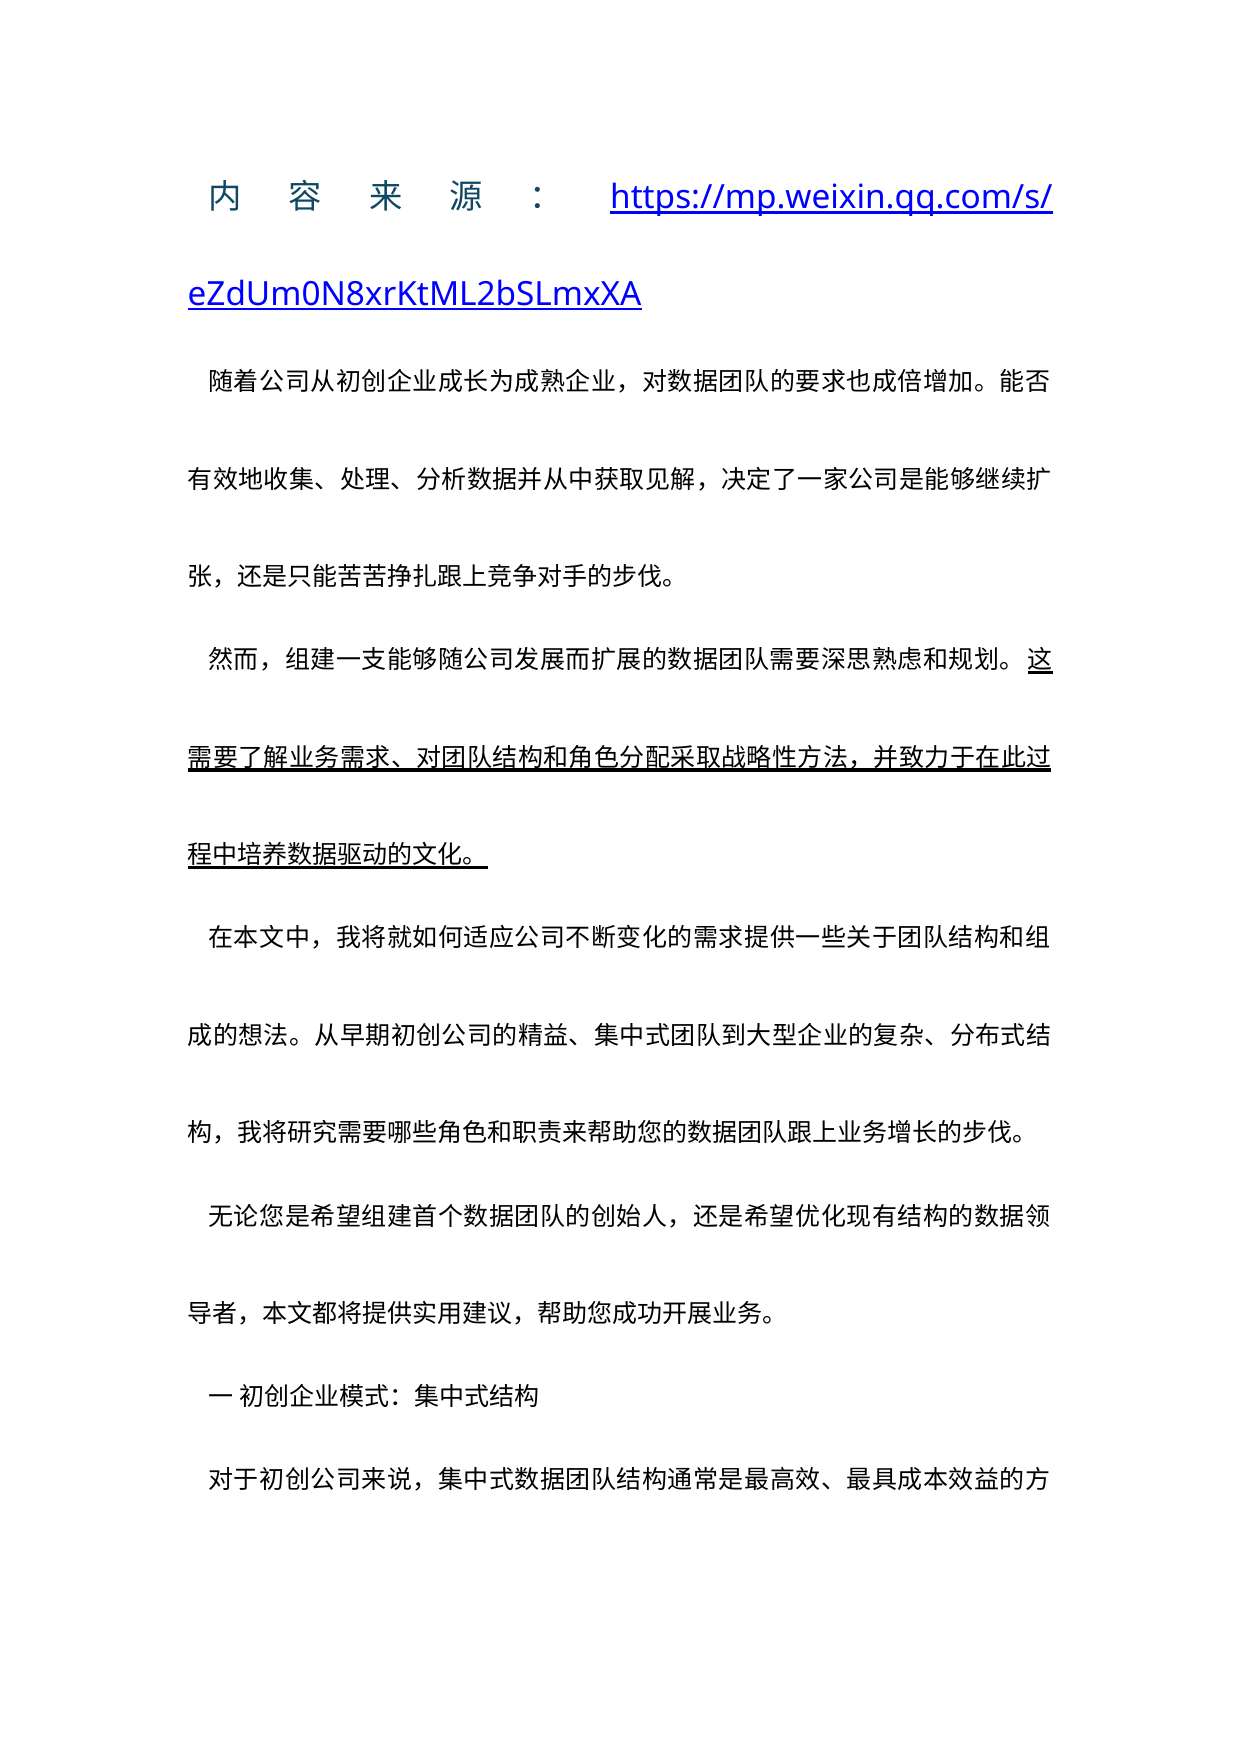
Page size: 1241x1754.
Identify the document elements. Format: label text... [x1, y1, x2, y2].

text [187, 1445, 1053, 1510]
subtitle 内容来源：https://mp.weixin.qq.com/s/eZdUm0N8xrKtML2bSLmxXA [187, 162, 1053, 324]
text 无论您是希望组建首个数据团队的创始人，还是希望优化现有结构的数据领导者，本文都将提供实用建议，帮助您成功开展业务。 [187, 1182, 1053, 1344]
text 在本文中，我将就如何适应公司不断变化的需求提供一些关于团队结构和组成的想法。从早期初创公司的精益、集中式团队到大型企业的复杂、分布式结构，我将研究需要哪些角色和职责来帮助您的数据团队跟上业务增长的步伐。 [187, 903, 1053, 1163]
text 然而，组建一支能够随公司发展而扩展的数据团队需要深思熟虑和规划。这需要了解业务需求、对团队结构和角色分配采取战略性方法，并致力于在此过程中培养数据驱动的文化。 [187, 625, 1053, 885]
text 随着公司从初创企业成长为成熟企业，对数据团队的要求也成倍增加。能否有效地收集、处理、分析数据并从中获取见解，决定了一家公司是能够继续扩张，还是只能苦苦挣扎跟上竞争对手的步伐。 [187, 347, 1053, 607]
text 一 初创企业模式：集中式结构 [187, 1362, 1053, 1427]
